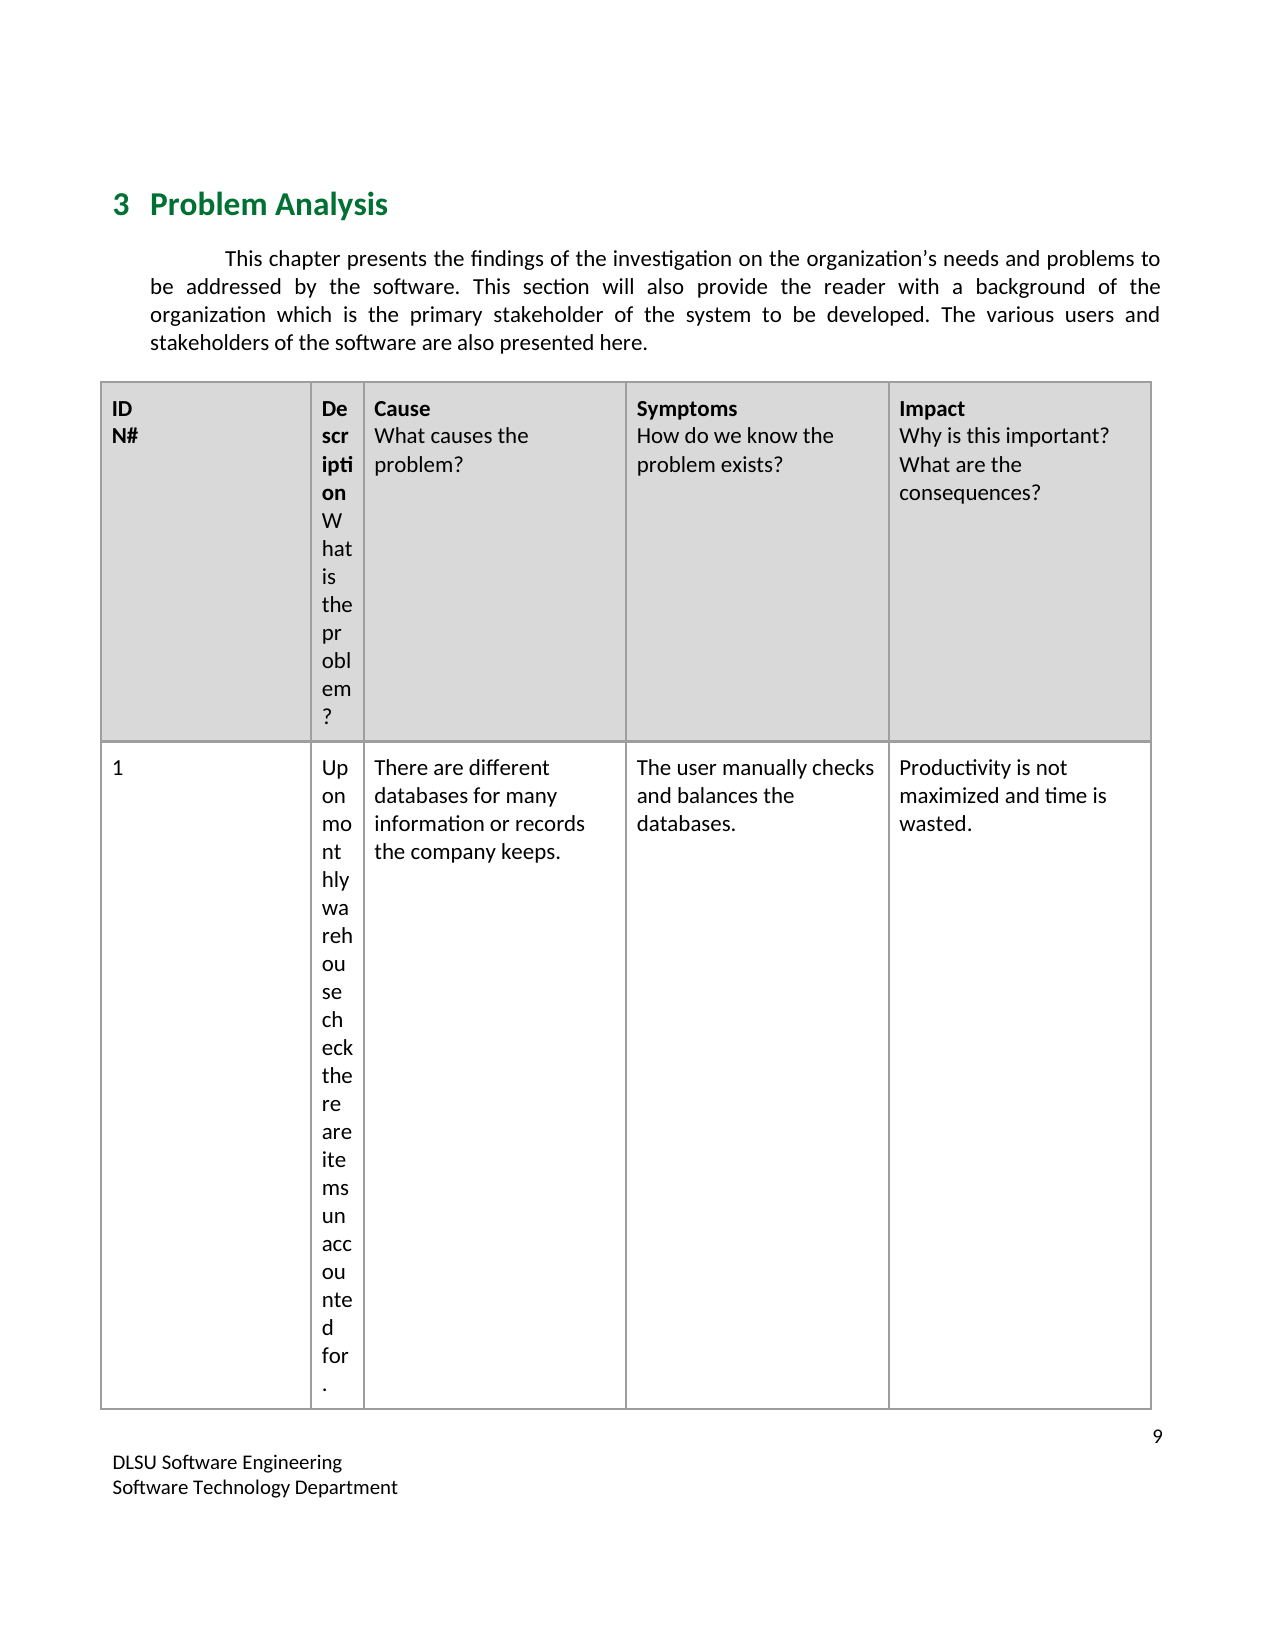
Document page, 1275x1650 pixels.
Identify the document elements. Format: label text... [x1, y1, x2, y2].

table_header Cause What causes the problem? [365, 383, 625, 740]
text This chapter presents the findings of the investigation on the organization’s needs and problems to be addressed by the software. This section will also provide the reader with a background of the organization which is the primary stakeholder of the system to be developed. The various users and stakeholders of the software are also presented here. [150, 244, 1162, 356]
table_header Symptoms How do we know the problem exists? [627, 383, 888, 740]
table_cell There are different databases for many information or records the company keeps. [365, 743, 625, 1408]
table_header Description What is the problem? [312, 383, 363, 740]
table_cell Productivity is not maximized and time is wasted. [890, 743, 1150, 1408]
table_cell The user manually checks and balances the databases. [627, 743, 888, 1408]
table_header ID N# [102, 383, 310, 740]
table_header Impact Why is this important? What are the consequences? [890, 383, 1150, 740]
list Problem Analysis [112, 183, 1162, 224]
table_cell Upon monthly warehouse check there are items unaccounted for. [312, 743, 363, 1408]
table_cell 1 [102, 743, 310, 1408]
